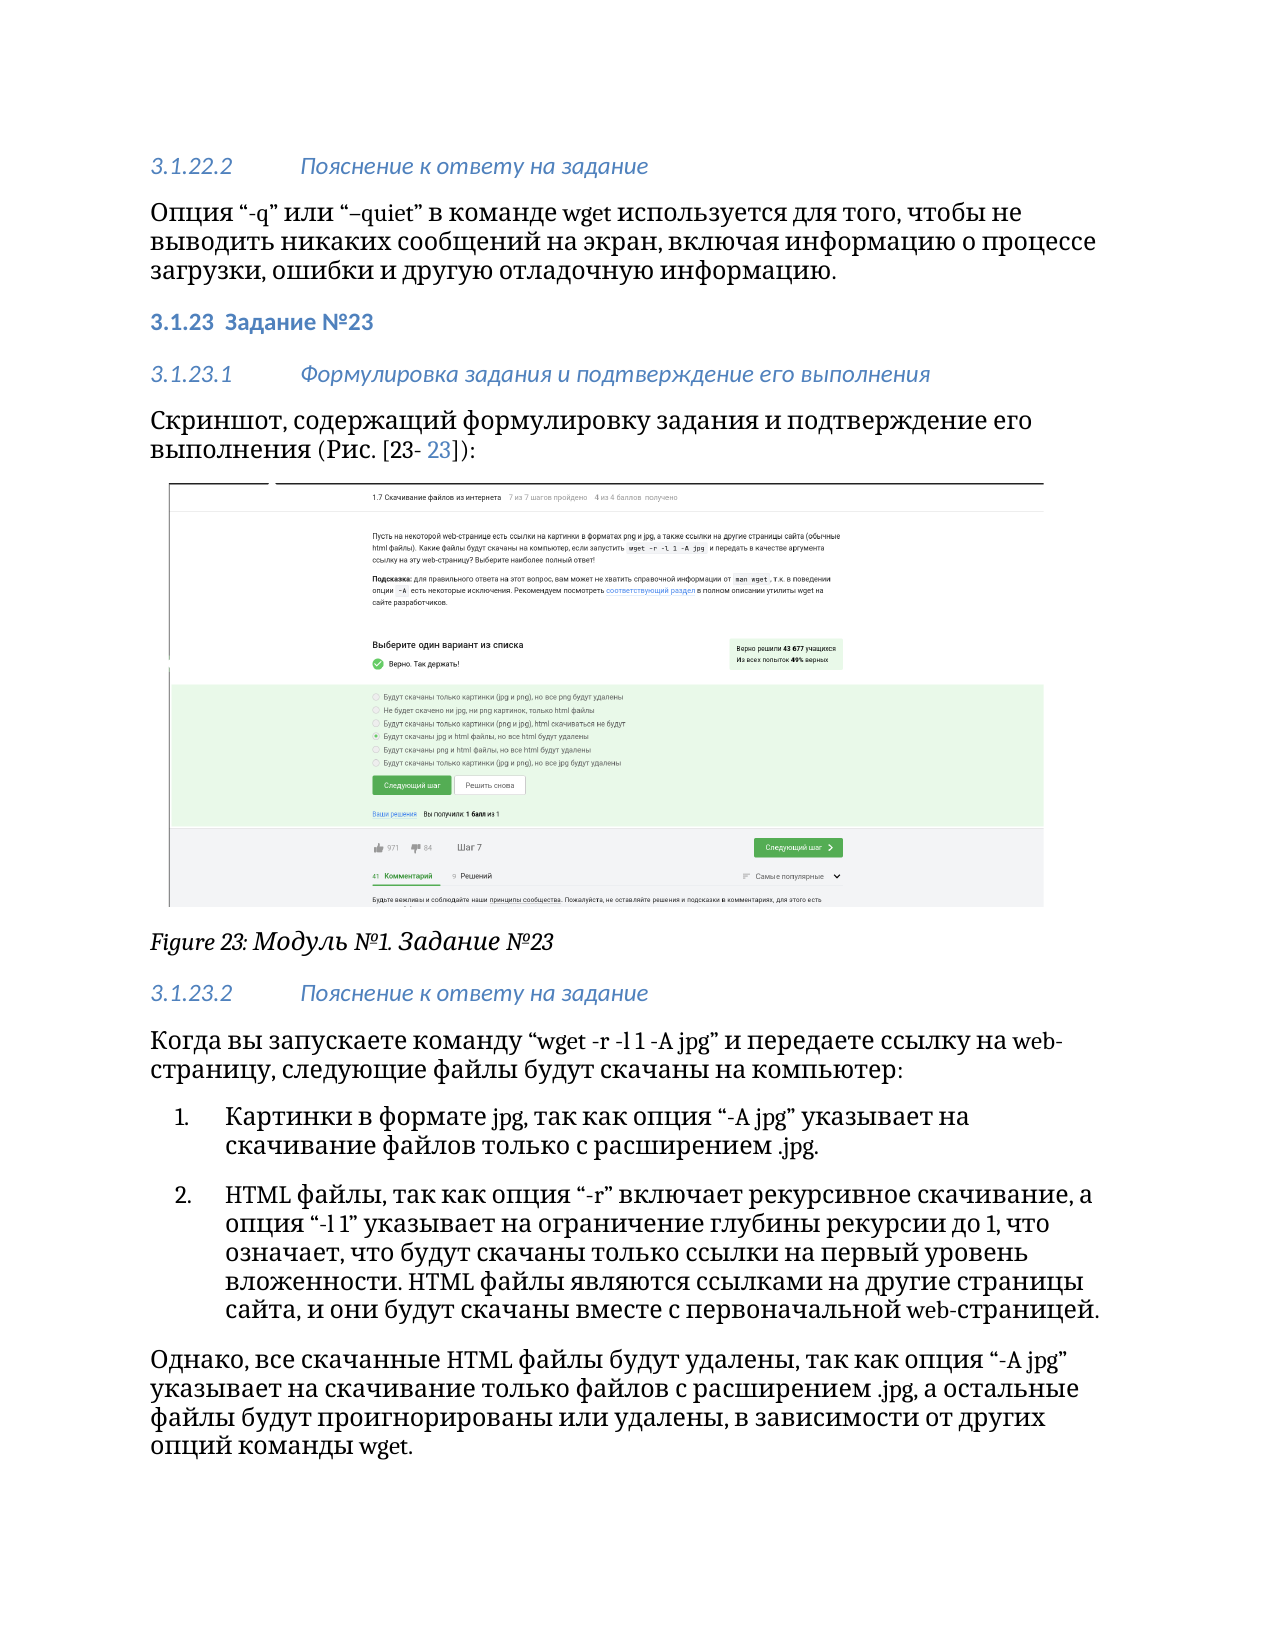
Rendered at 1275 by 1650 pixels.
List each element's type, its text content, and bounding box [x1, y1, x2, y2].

list HTML файлы, так как опция “-r” включает рекурсивное скачивание, а опция “-l 1” указывает на ограничение глубины рекурсии до 1, что означает, что будут скачаны только ссылки на первый уровень вложенности. HTML файлы являются ссылками на другие страницы сайта, и они будут скачаны вместе с первоначальной web-страницей. [175, 1181, 1125, 1325]
text Figure 23: Модуль №1. Задание №23 [150, 928, 1125, 957]
picture [168, 483, 1044, 907]
subtitle 3.1.23 Задание №23 [150, 306, 1125, 337]
text Скриншот, содержащий формулировку задания и подтверждение его выполнения (Рис. [23- 23]): [150, 407, 1125, 464]
subtitle 3.1.22.2 Пояснение к ответу на задание [150, 150, 1125, 181]
subtitle 3.1.23.1 Формулировка задания и подтверждение его выполнения [150, 358, 1125, 388]
text Опция “-q” или “–quiet” в команде wget используется для того, чтобы не выводить никаких сообщений на экран, включая информацию о процессе загрузки, ошибки и другую отладочную информацию. [150, 199, 1125, 286]
text Когда вы запускаете команду “wget -r -l 1 -A jpg” и передаете ссылку на web-страницу, следующие файлы будут скачаны на компьютер: [150, 1027, 1125, 1084]
text Однако, все скачанные HTML файлы будут удалены, так как опция “-A jpg” указывает на скачивание только файлов с расширением .jpg, а остальные файлы будут проигнорированы или удалены, в зависимости от других опций команды wget. [150, 1346, 1125, 1461]
list Картинки в формате jpg, так как опция “-A jpg” указывает на скачивание файлов только с расширением .jpg. [175, 1103, 1125, 1161]
subtitle 3.1.23.2 Пояснение к ответу на задание [150, 977, 1125, 1008]
